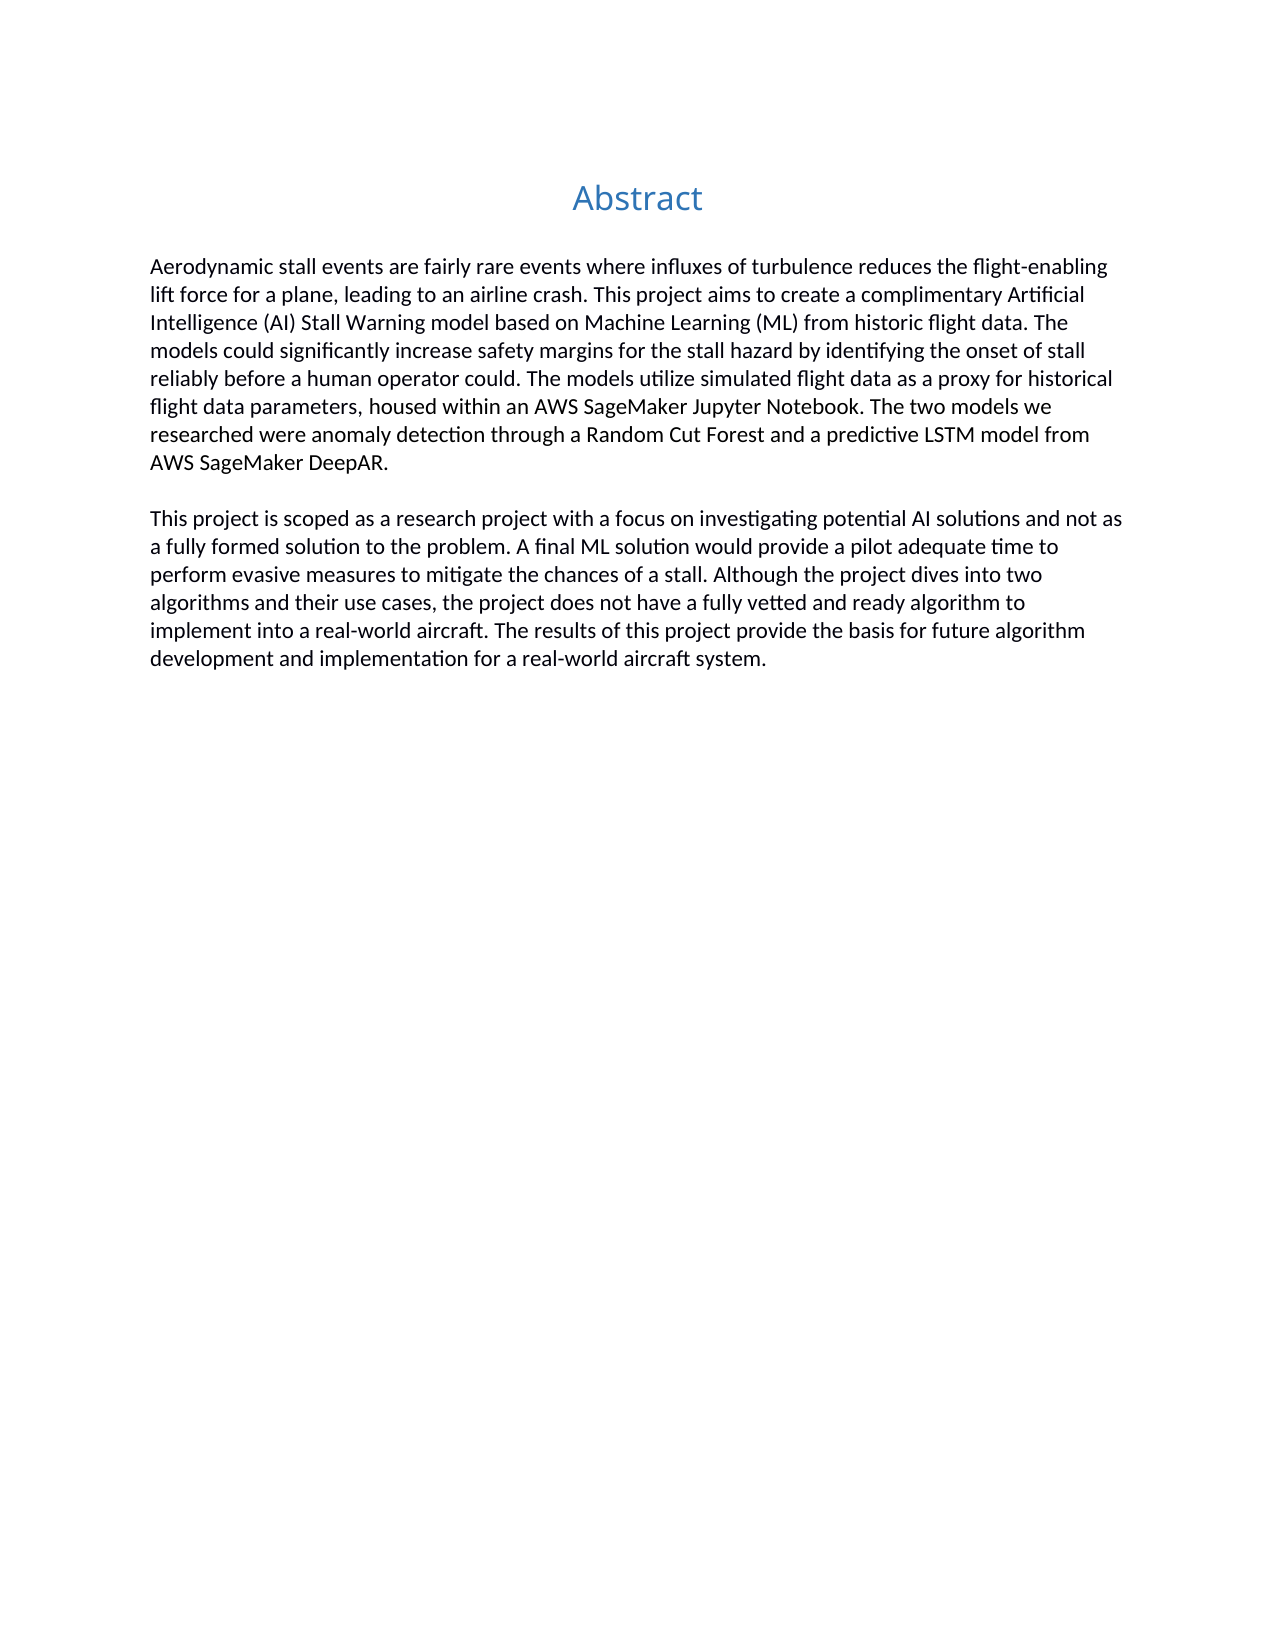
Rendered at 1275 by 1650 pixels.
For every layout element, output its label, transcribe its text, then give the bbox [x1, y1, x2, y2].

text This project is scoped as a research project with a focus on investigating potential AI solutions and not as a fully formed solution to the problem. A final ML solution would provide a pilot adequate time to perform evasive measures to mitigate the chances of a stall. Although the project dives into two algorithms and their use cases, the project does not have a fully vetted and ready algorithm to implement into a real-world aircraft. The results of this project provide the basis for future algorithm development and implementation for a real-world aircraft system. [150, 504, 1125, 672]
text Aerodynamic stall events are fairly rare events where influxes of turbulence reduces the flight-enabling lift force for a plane, leading to an airline crash. This project aims to create a complimentary Artificial Intelligence (AI) Stall Warning model based on Machine Learning (ML) from historic flight data. The models could significantly increase safety margins for the stall hazard by identifying the onset of stall reliably before a human operator could. The models utilize simulated flight data as a proxy for historical flight data parameters, housed within an AWS SageMaker Jupyter Notebook. The two models we researched were anomaly detection through a Random Cut Forest and a predictive LSTM model from AWS SageMaker DeepAR. [150, 252, 1125, 476]
subtitle Abstract [150, 175, 1125, 220]
